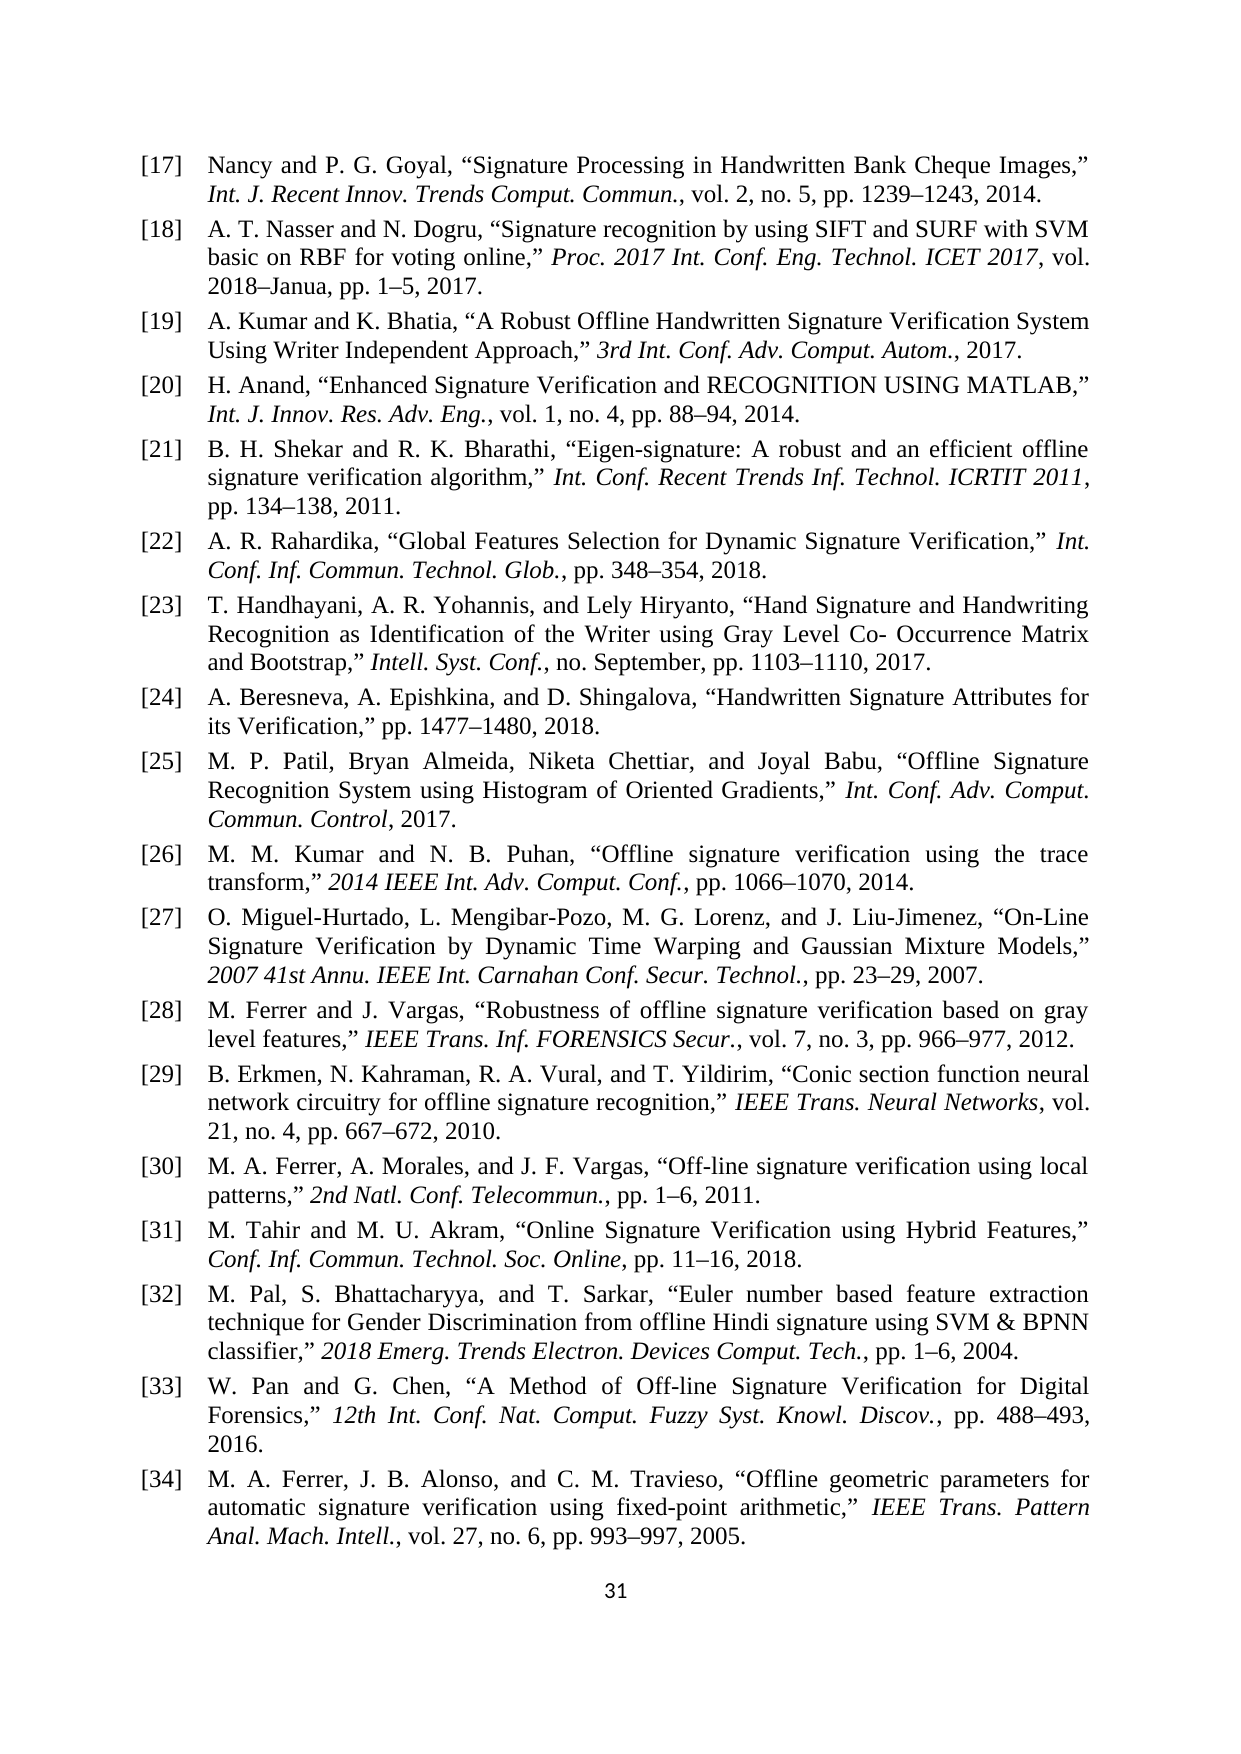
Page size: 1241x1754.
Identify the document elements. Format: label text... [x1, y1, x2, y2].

text [23] T. Handhayani, A. R. Yohannis, and Lely Hiryanto, “Hand Signature and Handwriting Recognition as Identification of the Writer using Gray Level Co- Occurrence Matrix and Bootstrap,” Intell. Syst. Conf., no. September, pp. 1103–1110, 2017. [141, 590, 1090, 676]
text [34] M. A. Ferrer, J. B. Alonso, and C. M. Travieso, “Offline geometric parameters for automatic signature verification using fixed-point arithmetic,” IEEE Trans. Pattern Anal. Mach. Intell., vol. 27, no. 6, pp. 993–997, 2005. [141, 1464, 1090, 1550]
text [20] H. Anand, “Enhanced Signature Verification and RECOGNITION USING MATLAB,” Int. J. Innov. Res. Adv. Eng., vol. 1, no. 4, pp. 88–94, 2014. [141, 370, 1090, 427]
text [26] M. M. Kumar and N. B. Puhan, “Offline signature verification using the trace transform,” 2014 IEEE Int. Adv. Comput. Conf., pp. 1066–1070, 2014. [141, 839, 1090, 896]
text [31] M. Tahir and M. U. Akram, “Online Signature Verification using Hybrid Features,” Conf. Inf. Commun. Technol. Soc. Online, pp. 11–16, 2018. [141, 1215, 1090, 1272]
text [29] B. Erkmen, N. Kahraman, R. A. Vural, and T. Yildirim, “Conic section function neural network circuitry for offline signature recognition,” IEEE Trans. Neural Networks, vol. 21, no. 4, pp. 667–672, 2010. [141, 1059, 1090, 1145]
text [27] O. Miguel-Hurtado, L. Mengibar-Pozo, M. G. Lorenz, and J. Liu-Jimenez, “On-Line Signature Verification by Dynamic Time Warping and Gaussian Mixture Models,” 2007 41st Annu. IEEE Int. Carnahan Conf. Secur. Technol., pp. 23–29, 2007. [141, 902, 1090, 989]
text [33] W. Pan and G. Chen, “A Method of Off-line Signature Verification for Digital Forensics,” 12th Int. Conf. Nat. Comput. Fuzzy Syst. Knowl. Discov., pp. 488–493, 2016. [141, 1371, 1090, 1457]
text [30] M. A. Ferrer, A. Morales, and J. F. Vargas, “Off-line signature verification using local patterns,” 2nd Natl. Conf. Telecommun., pp. 1–6, 2011. [141, 1151, 1090, 1209]
text [21] B. H. Shekar and R. K. Bharathi, “Eigen-signature: A robust and an efficient offline signature verification algorithm,” Int. Conf. Recent Trends Inf. Technol. ICRTIT 2011, pp. 134–138, 2011. [141, 434, 1090, 520]
text [22] A. R. Rahardika, “Global Features Selection for Dynamic Signature Verification,” Int. Conf. Inf. Commun. Technol. Glob., pp. 348–354, 2018. [141, 526, 1090, 584]
text [32] M. Pal, S. Bhattacharyya, and T. Sarkar, “Euler number based feature extraction technique for Gender Discrimination from offline Hindi signature using SVM & BPNN classifier,” 2018 Emerg. Trends Electron. Devices Comput. Tech., pp. 1–6, 2004. [141, 1279, 1090, 1365]
text [28] M. Ferrer and J. Vargas, “Robustness of offline signature verification based on gray level features,” IEEE Trans. Inf. FORENSICS Secur., vol. 7, no. 3, pp. 966–977, 2012. [141, 995, 1090, 1052]
text [18] A. T. Nasser and N. Dogru, “Signature recognition by using SIFT and SURF with SVM basic on RBF for voting online,” Proc. 2017 Int. Conf. Eng. Technol. ICET 2017, vol. 2018–Janua, pp. 1–5, 2017. [141, 214, 1090, 300]
text [24] A. Beresneva, A. Epishkina, and D. Shingalova, “Handwritten Signature Attributes for its Verification,” pp. 1477–1480, 2018. [141, 682, 1090, 740]
text [25] M. P. Patil, Bryan Almeida, Niketa Chettiar, and Joyal Babu, “Offline Signature Recognition System using Histogram of Oriented Gradients,” Int. Conf. Adv. Comput. Commun. Control, 2017. [141, 746, 1090, 832]
text [19] A. Kumar and K. Bhatia, “A Robust Offline Handwritten Signature Verification System Using Writer Independent Approach,” 3rd Int. Conf. Adv. Comput. Autom., 2017. [141, 306, 1090, 364]
text [17] Nancy and P. G. Goyal, “Signature Processing in Handwritten Bank Cheque Images,” Int. J. Recent Innov. Trends Comput. Commun., vol. 2, no. 5, pp. 1239–1243, 2014. [141, 150, 1090, 207]
